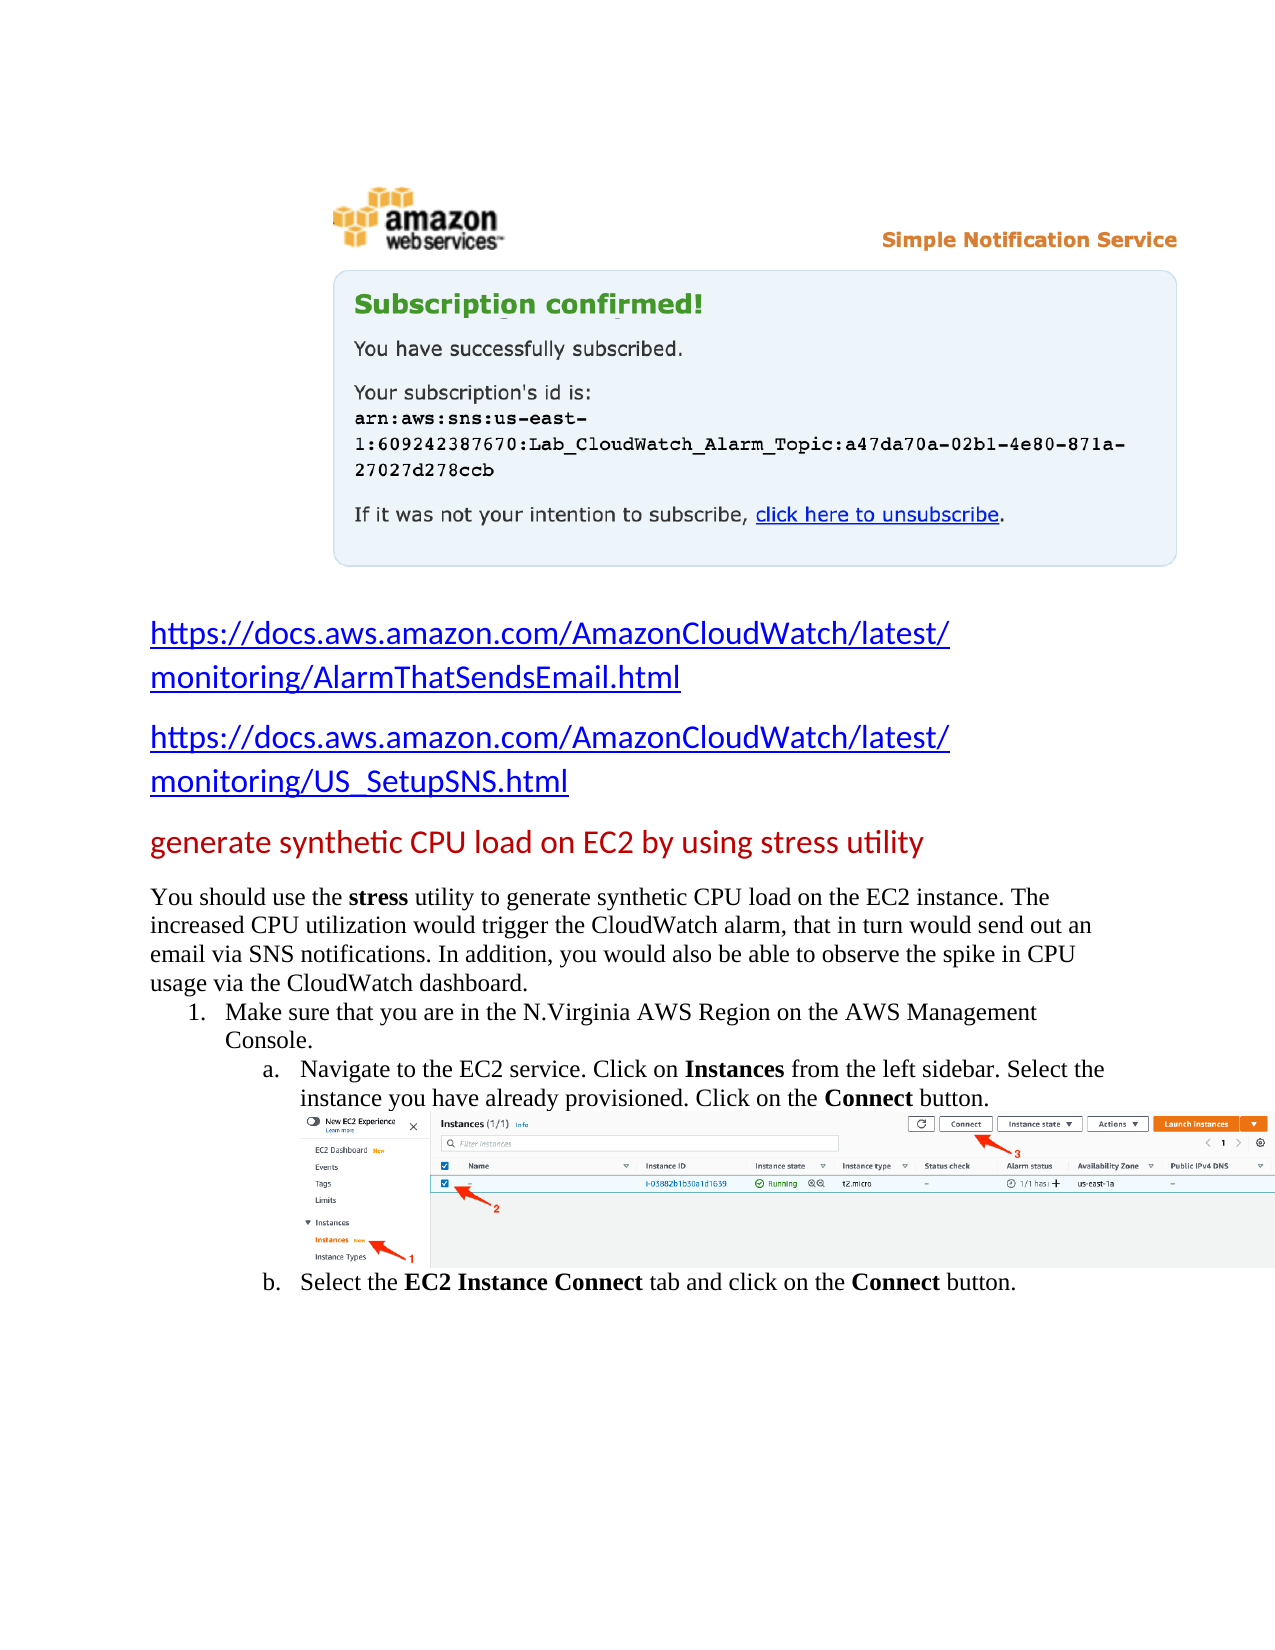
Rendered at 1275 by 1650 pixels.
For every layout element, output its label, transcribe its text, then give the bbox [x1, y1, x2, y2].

list Make sure that you are in the N.Virginia AWS Region on the AWS Management Console. [187, 997, 1125, 1054]
text https://docs.aws.amazon.com/AmazonCloudWatch/latest/monitoring/US_SetupSNS.html [150, 716, 1125, 801]
picture [300, 150, 1275, 612]
text You should use the stress utility to generate synthetic CPU load on the EC2 instance. The increased CPU utilization would trigger the CloudWatch alarm, that in turn would send out an email via SNS notifications. In addition, you would also be able to observe the spike in CPU usage via the CloudWatch dashboard. [150, 882, 1125, 997]
list Navigate to the EC2 service. Click on Instances from the left sidebar. Select the instance you have already provisioned. Click on the Connect button. [262, 1054, 1125, 1112]
text https://docs.aws.amazon.com/AmazonCloudWatch/latest/monitoring/AlarmThatSendsEmail.html [150, 612, 1125, 697]
picture [300, 1111, 1275, 1268]
list Select the EC2 Instance Connect tab and click on the Connect button. [262, 1267, 1125, 1296]
text generate synthetic CPU load on EC2 by using stress utility [150, 821, 1125, 862]
